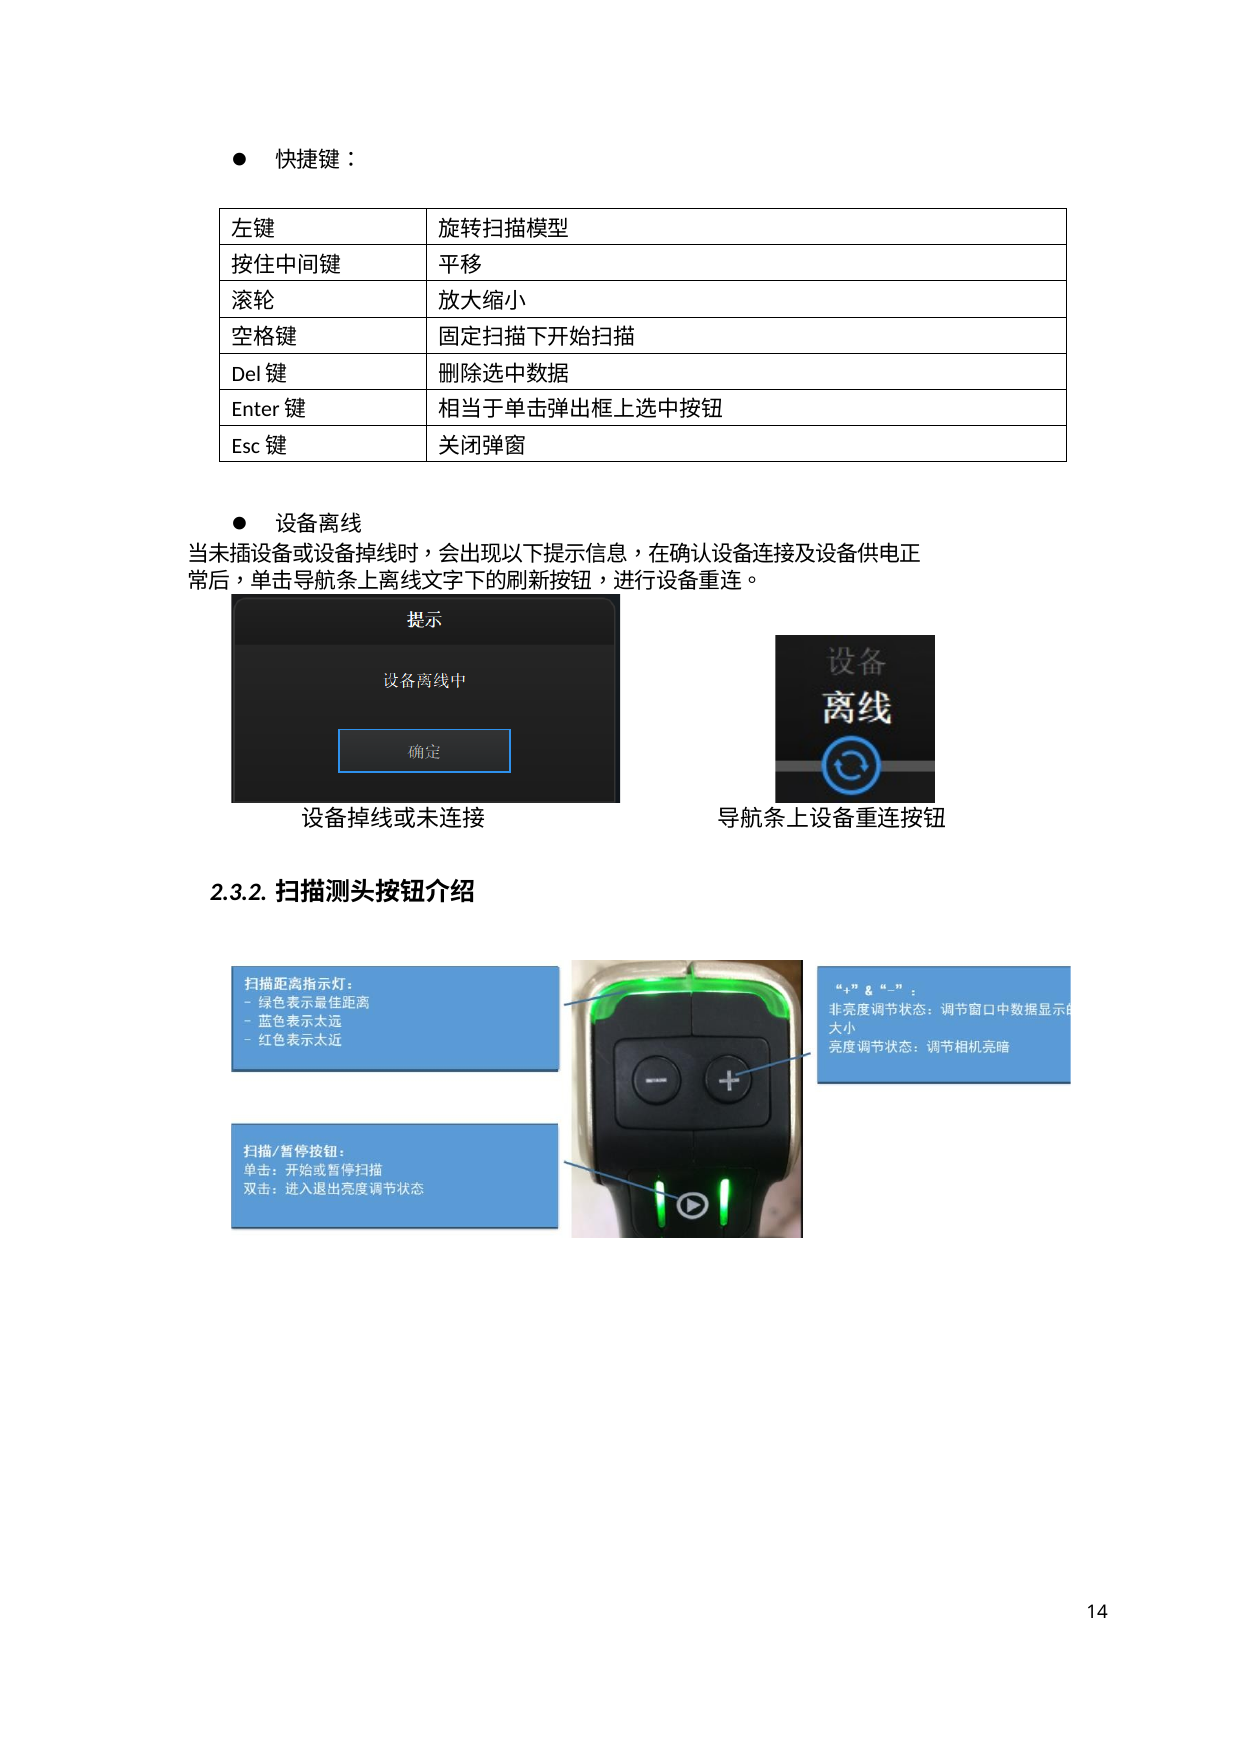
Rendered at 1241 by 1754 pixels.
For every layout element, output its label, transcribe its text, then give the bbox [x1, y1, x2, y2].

table_cell 放大缩小 [427, 281, 1066, 317]
text 当未插设备或设备掉线时，会出现以下提示信息，在确认设备连接及设备供电正常后，单击导航条上离线文字下的刷新按钮，进行设备重连。 [187, 540, 939, 595]
list 扫描测头按钮介绍 [209, 874, 1107, 908]
table_header 旋转扫描模型 [427, 209, 1066, 244]
list 设备离线 [231, 502, 1107, 539]
table_cell 按住中间键 [220, 245, 426, 280]
table_cell 删除选中数据 [427, 354, 1066, 389]
table_cell 固定扫描下开始扫描 [427, 318, 1066, 353]
subtitle 设备掉线或未连接 导航条上设备重连按钮 [146, 802, 1105, 833]
table_cell Del 键 [220, 354, 426, 389]
table_cell 相当于单击弹出框上选中按钮 [427, 390, 1066, 425]
table_cell 滚轮 [220, 281, 426, 317]
table_cell 平移 [427, 245, 1066, 280]
picture [231, 960, 1071, 1238]
table_cell Enter 键 [220, 390, 426, 425]
table_cell 空格键 [220, 318, 426, 353]
picture [231, 594, 621, 803]
list 快捷键： [231, 144, 1107, 173]
table_header 左键 [220, 209, 426, 244]
table_cell Esc 键 [220, 426, 426, 461]
table_cell 关闭弹窗 [427, 426, 1066, 461]
picture [775, 635, 935, 803]
